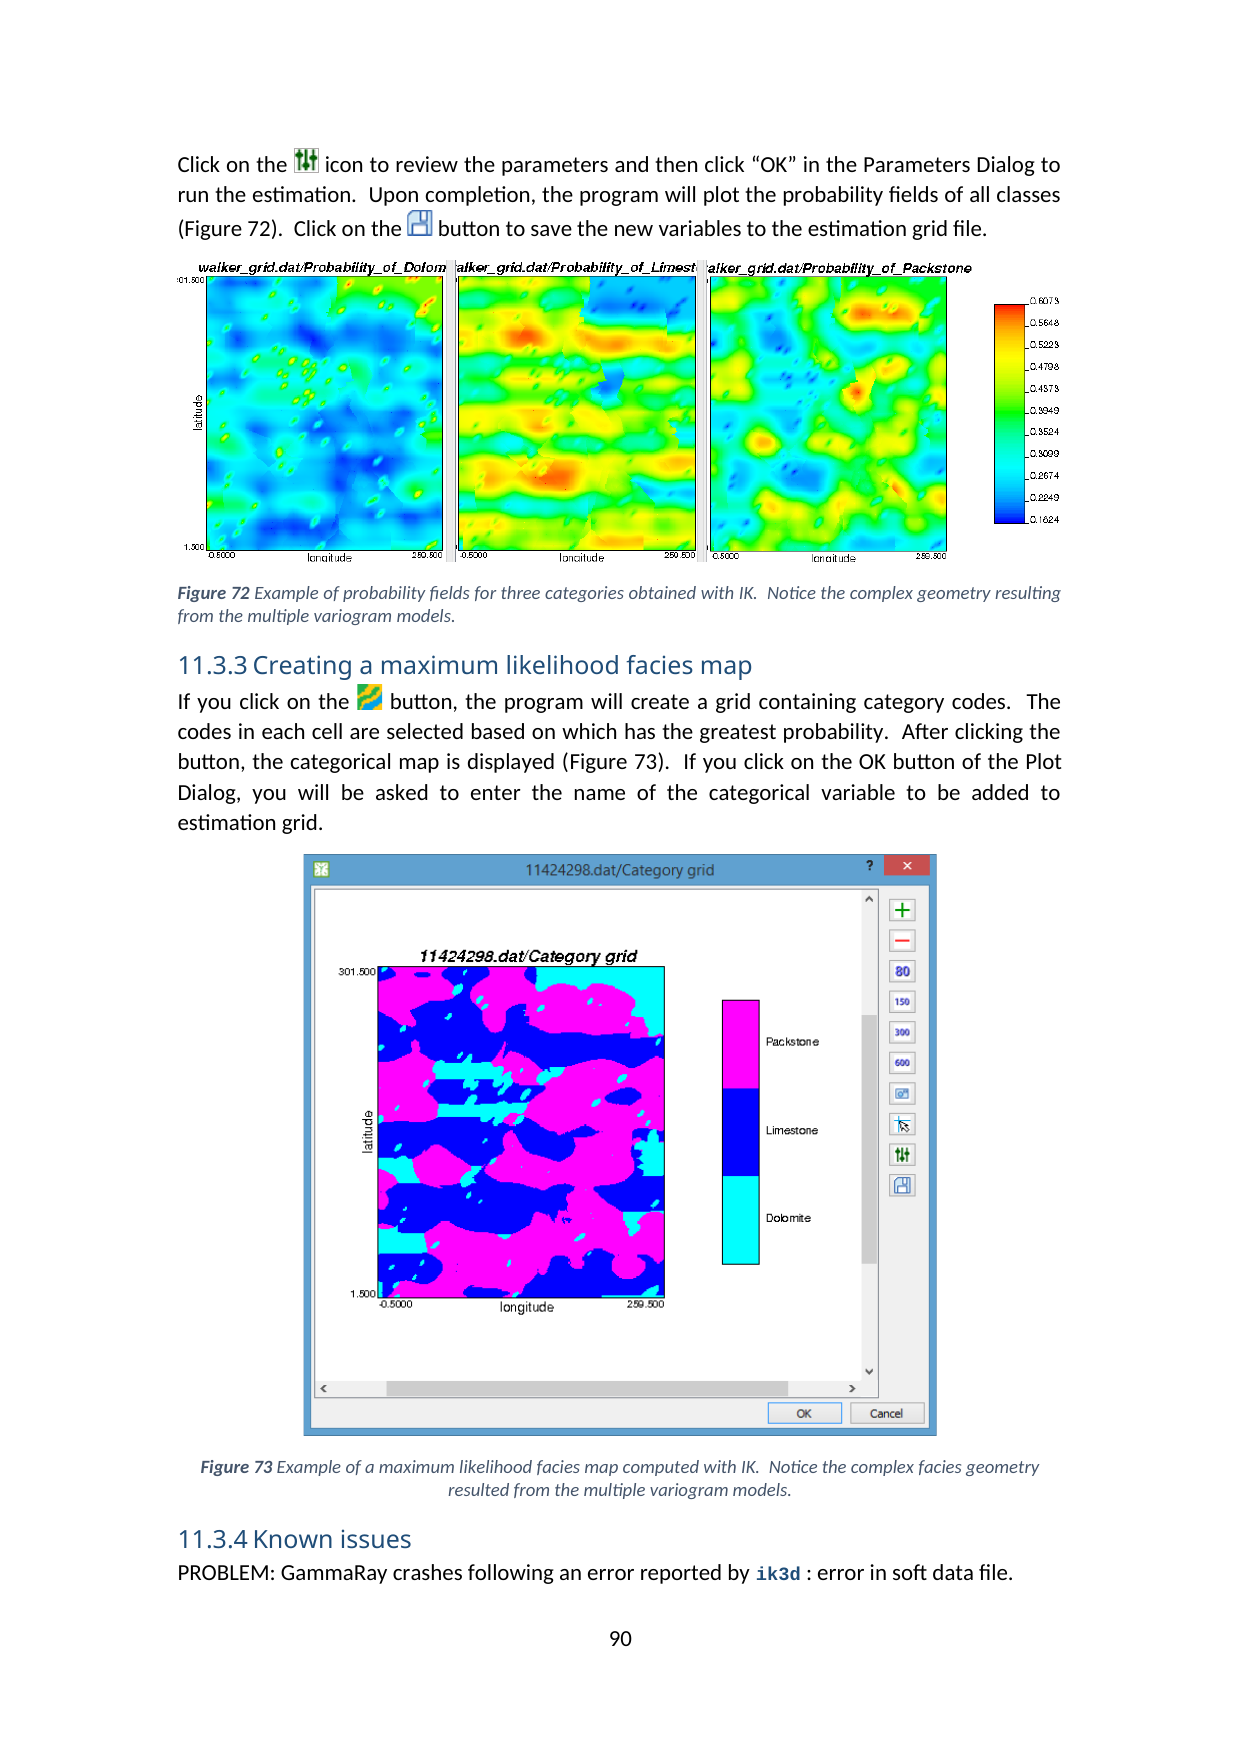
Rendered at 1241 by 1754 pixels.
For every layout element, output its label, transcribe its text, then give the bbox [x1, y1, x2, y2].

picture [303, 854, 937, 1436]
picture [177, 260, 1062, 562]
subtitle Creating a maximum likelihood facies map [177, 648, 1063, 682]
picture [295, 149, 318, 172]
picture [357, 684, 383, 710]
text If you click on the button, the program will create a grid containing category codes. The codes in each cell are selected based on which has the greatest probability. After clicking the button, the categorical map is displayed (Figure 73). If you click on the OK button of the Plot Dialog, you will be asked to enter the name of the categorical variable to be added to estimation grid. [177, 684, 1063, 836]
text PROBLEM: GammaRay crashes following an error reported by ik3d : error in soft data file. [177, 1558, 1063, 1586]
text Figure 73 Example of a maximum likelihood facies map computed with IK. Notice the complex facies geometry resulted from the multiple variogram models. [177, 1455, 1063, 1501]
text Click on the icon to review the parameters and then click “OK” in the Parameters Dialog to run the estimation. Upon completion, the program will plot the probability fields of all classes (Figure 72). Click on the button to save the new variables to the estimation grid file. [177, 148, 1063, 242]
picture [373, 703, 383, 710]
picture [407, 210, 433, 236]
text Figure 72 Example of probability fields for three categories obtained with IK. Notice the complex geometry resulting from the multiple variogram models. [177, 581, 1063, 627]
subtitle Known issues [177, 1522, 1063, 1556]
